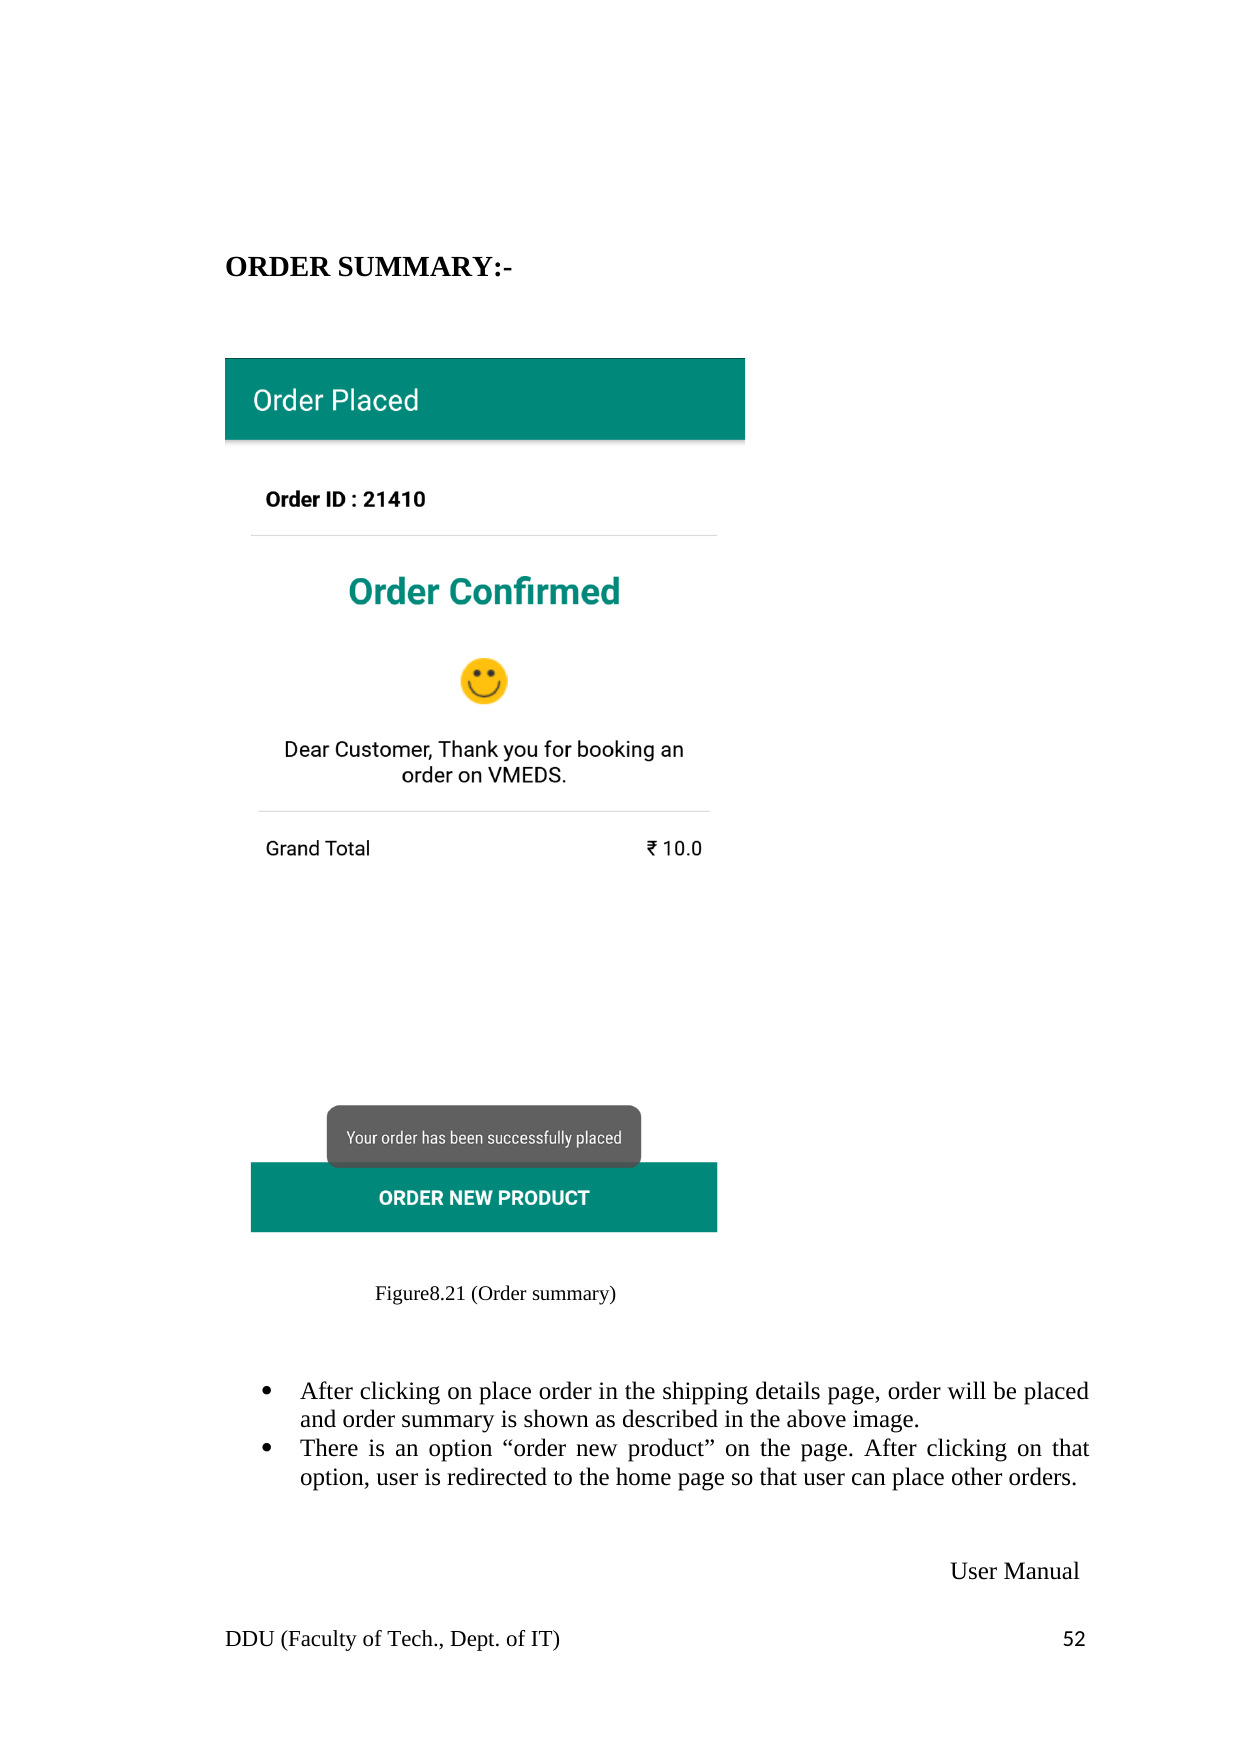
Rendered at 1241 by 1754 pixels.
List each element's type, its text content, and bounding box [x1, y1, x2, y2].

text User Manual [900, 1556, 1090, 1585]
list After clicking on place order in the shipping details page, order will be placed and order summary is shown as described in the above image. [262, 1376, 1090, 1433]
list There is an option “order new product” on the page. After clicking on that option, user is redirected to the home page so that user can place other orders. [262, 1433, 1090, 1491]
text Figure8.21 (Order summary) [375, 1281, 1090, 1305]
picture [225, 358, 746, 1261]
text ORDER SUMMARY:- [225, 249, 1090, 283]
